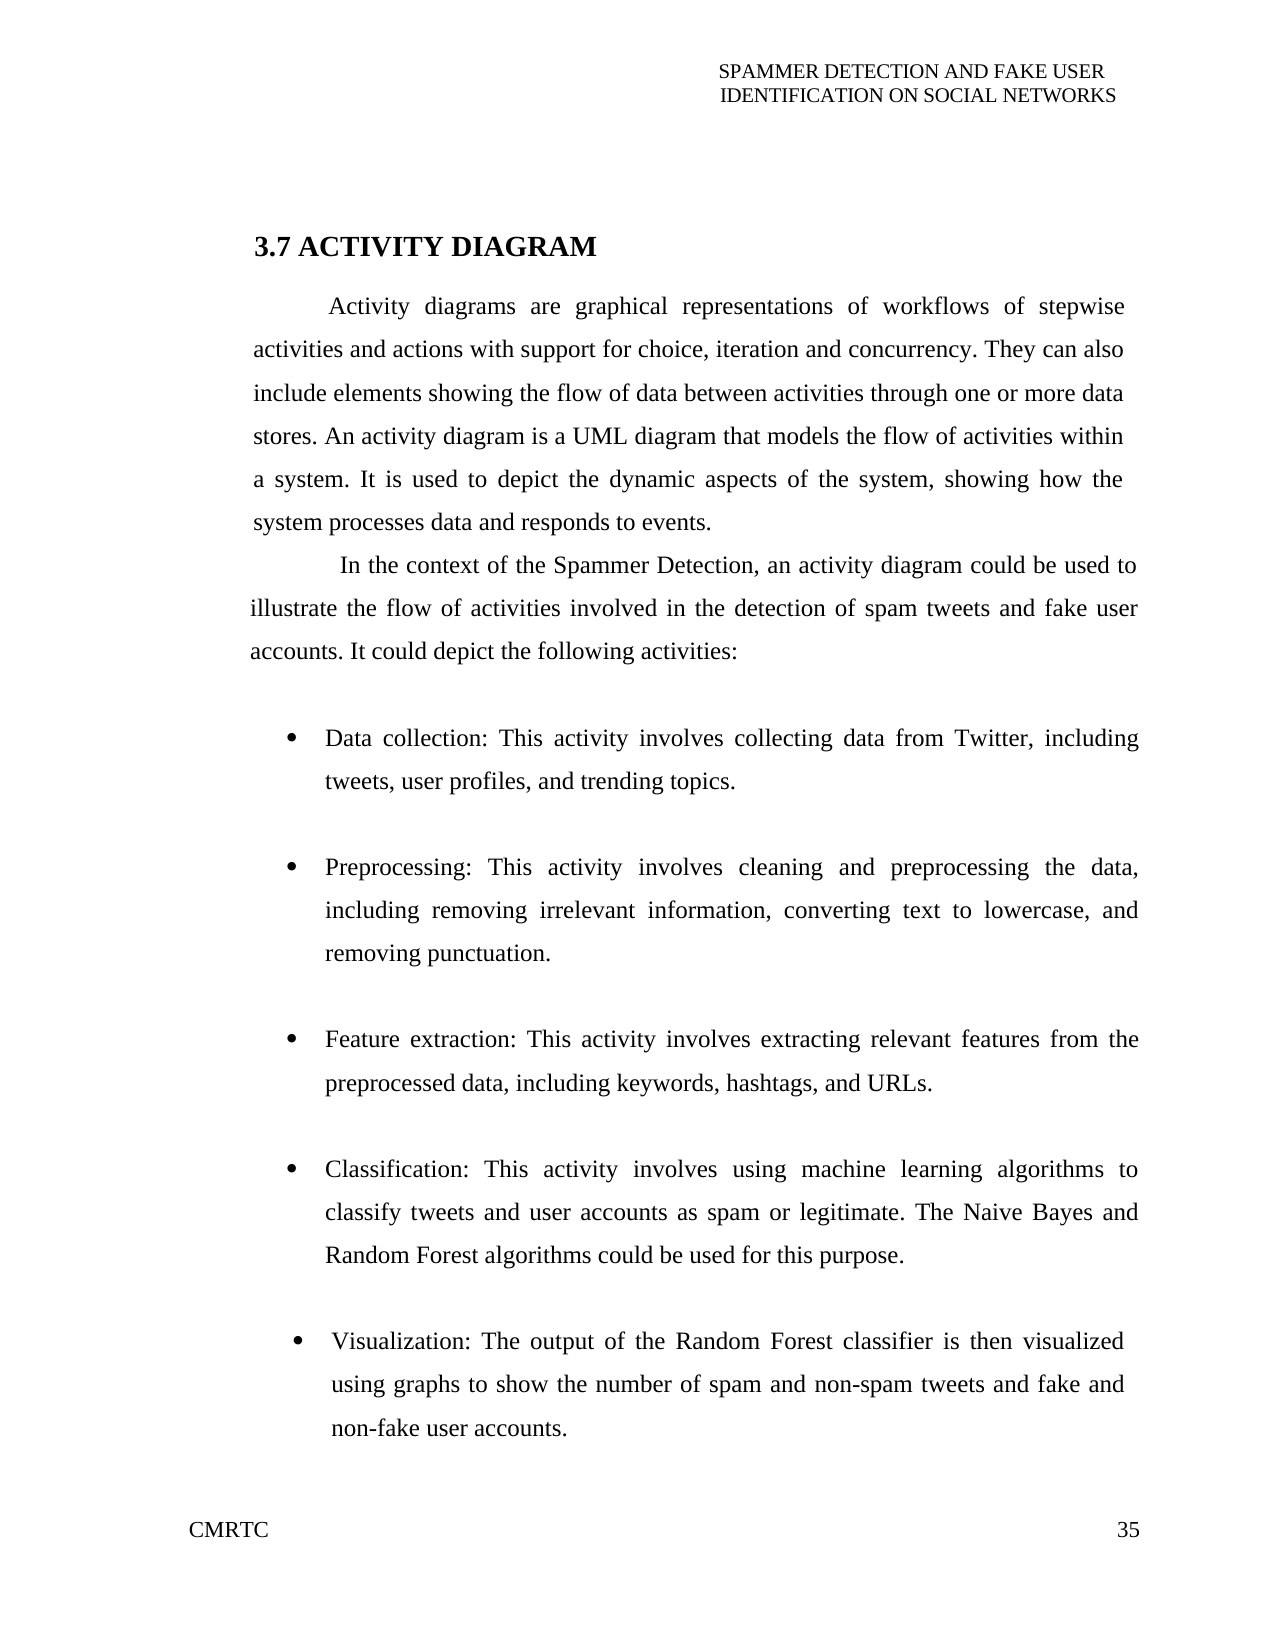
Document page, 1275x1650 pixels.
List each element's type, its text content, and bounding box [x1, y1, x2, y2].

list Visualization: The output of the Random Forest classifier is then visualized using graphs to show the number of spam and non-spam tweets and fake and non-fake user accounts. [293, 1326, 1125, 1441]
text Activity diagrams are graphical representations of workflows of stepwise activities and actions with support for choice, iteration and concurrency. They can also include elements showing the flow of data between activities through one or more data stores. An activity diagram is a UML diagram that models the flow of activities within a system. It is used to depict the dynamic aspects of the system, showing how the system processes data and responds to events. [253, 291, 1125, 536]
list Preprocessing: This activity involves cleaning and preprocessing the data, including removing irrelevant information, converting text to lowercase, and removing punctuation. [287, 852, 1139, 967]
list Classification: This activity involves using machine learning algorithms to classify tweets and user accounts as spam or legitimate. The Naive Bayes and Random Forest algorithms could be used for this purpose. [287, 1154, 1139, 1269]
list Data collection: This activity involves collecting data from Twitter, including tweets, user profiles, and trending topics. [287, 723, 1139, 794]
subtitle 3.7 ACTIVITY DIAGRAM [179, 229, 1139, 263]
list Feature extraction: This activity involves extracting relevant features from the preprocessed data, including keywords, hashtags, and URLs. [287, 1024, 1139, 1096]
text In the context of the Spammer Detection, an activity diagram could be used to illustrate the flow of activities involved in the detection of spam tweets and fake user accounts. It could depict the following activities: [250, 550, 1139, 665]
